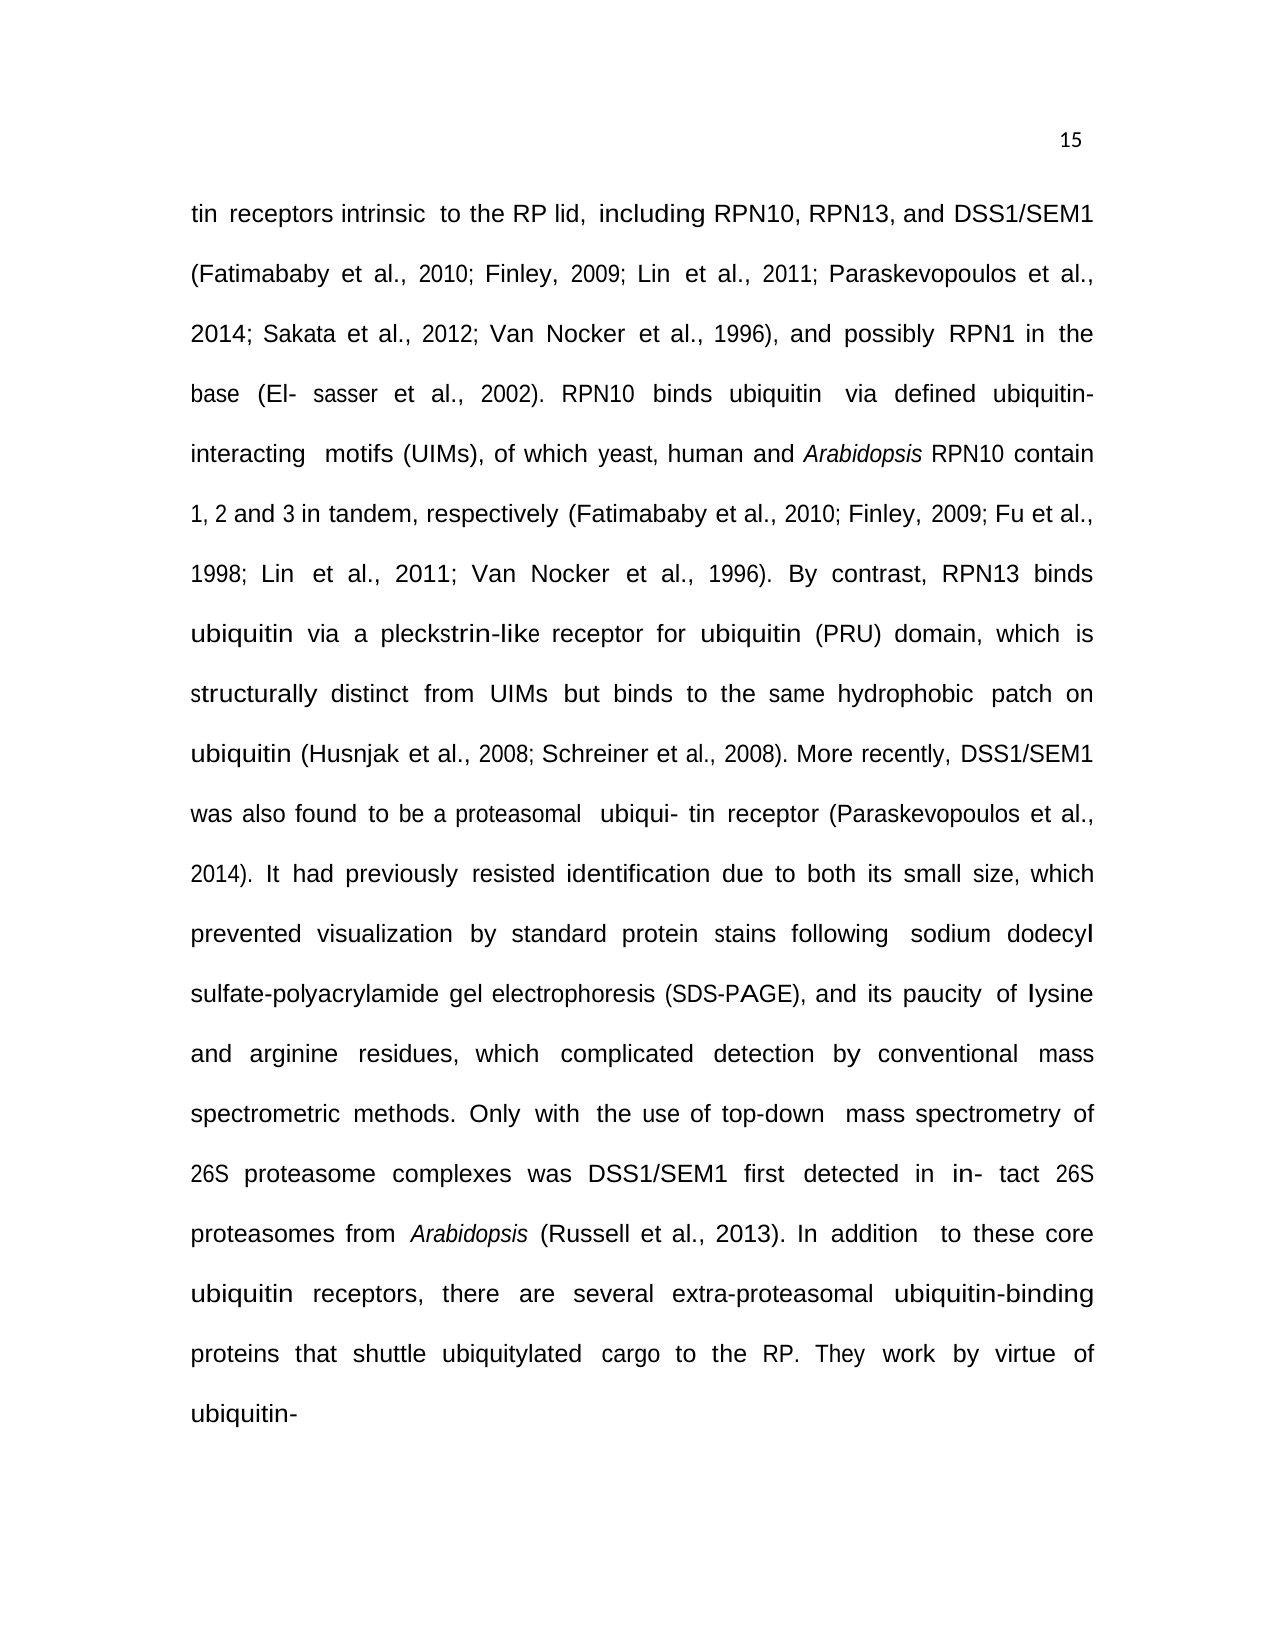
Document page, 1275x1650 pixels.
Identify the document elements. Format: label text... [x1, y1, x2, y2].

text tin receptors intrinsic to the RP lid, including RPN10, RPN13, and DSS1/SEM1 (Fatimababy et al., 2010; Finley, 2009; Lin et al., 2011; Paraskevopoulos et al., 2014; Sakata et al., 2012; Van Nocker et al., 1996), and possibly RPN1 in the base (El- sasser et al., 2002). RPN10 binds ubiquitin via defined ubiquitin-interacting motifs (UIMs), of which yeast, human and Arabidopsis RPN10 contain 1, 2 and 3 in tandem, respectively (Fatimababy et al., 2010; Finley, 2009; Fu et al., 1998; Lin et al., 2011; Van Nocker et al., 1996). By contrast, RPN13 binds ubiquitin via a pleckstrin-like receptor for ubiquitin (PRU) domain, which is structurally distinct from UIMs but binds to the same hydrophobic patch on ubiquitin (Husnjak et al., 2008; Schreiner et al., 2008). More recently, DSS1/SEM1 was also found to be a proteasomal ubiqui- tin receptor (Paraskevopoulos et al., 2014). It had previously resisted identification due to both its small size, which prevented visualization by standard protein stains following sodium dodecyl sulfate-polyacrylamide gel electrophoresis (SDS-PAGE), and its paucity of lysine and arginine residues, which complicated detection by conventional mass spectrometric methods. Only with the use of top-down mass spectrometry of 26S proteasome complexes was DSS1/SEM1 first detected in in- tact 26S proteasomes from Arabidopsis (Russell et al., 2013). In addition to these core ubiquitin receptors, there are several extra-proteasomal ubiquitin-binding proteins that shuttle ubiquitylated cargo to the RP. They work by virtue of ubiquitin- [190, 199, 1094, 1427]
